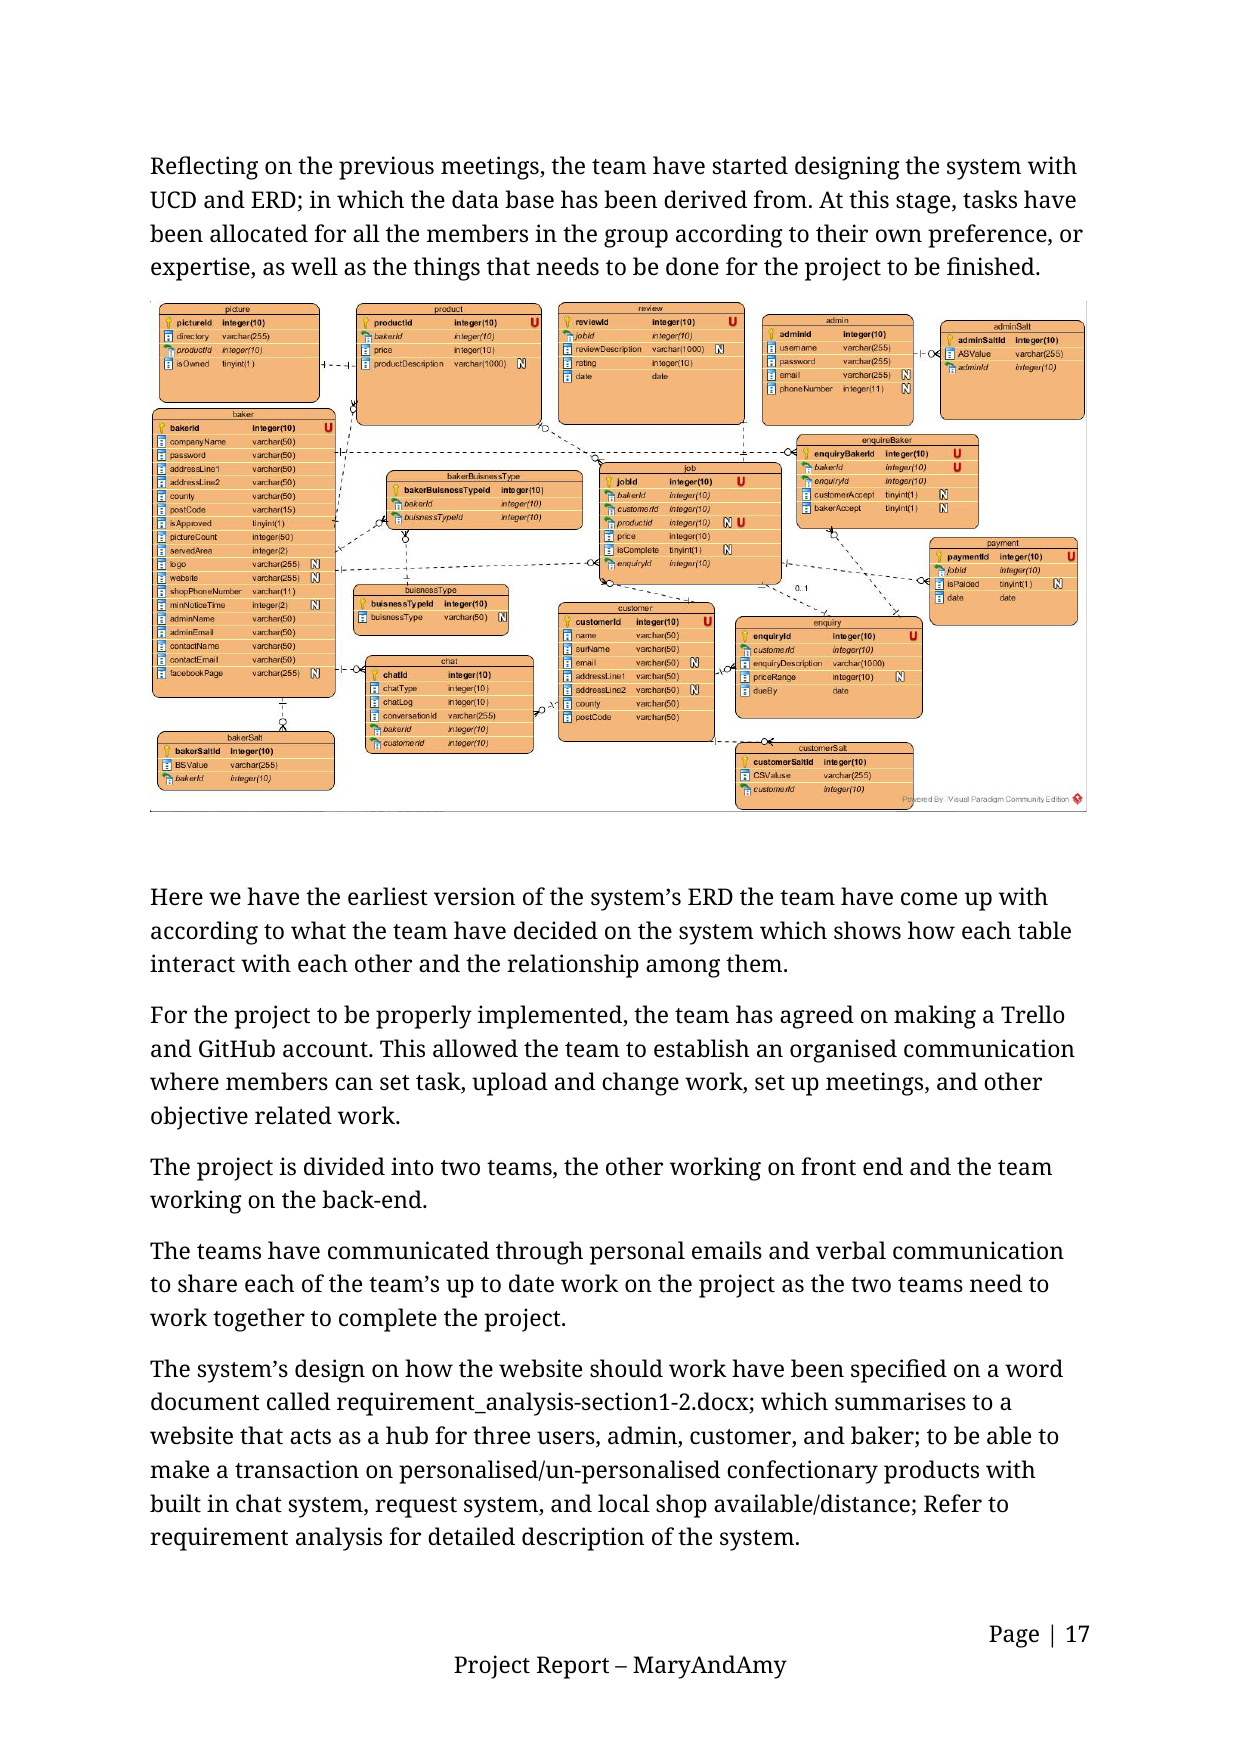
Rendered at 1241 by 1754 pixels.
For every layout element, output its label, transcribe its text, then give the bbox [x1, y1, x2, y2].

text Here we have the earliest version of the system’s ERD the team have come up with according to what the team have decided on the system which shows how each table interact with each other and the relationship among them. [150, 881, 1090, 980]
picture [150, 301, 1087, 812]
text The system’s design on how the website should work have been specified on a word document called requirement_analysis-section1-2.docx; which summarises to a website that acts as a hub for three users, admin, customer, and baker; to be able to make a transaction on personalised/un-personalised confectionary products with built in chat system, request system, and local shop available/distance; Refer to requirement analysis for detailed description of the system. [150, 1353, 1090, 1553]
text Reflecting on the previous meetings, the team have started designing the system with UCD and ERD; in which the data base has been derived from. At this stage, tasks have been allocated for all the members in the group according to their own preference, or expertise, as well as the things that needs to be done for the project to be finished. [150, 150, 1090, 282]
text The teams have communicated through personal emails and verbal communication to share each of the team’s up to date work on the project as the two teams need to work together to complete the project. [150, 1235, 1090, 1333]
text The project is divided into two teams, the other working on front end and the team working on the back-end. [150, 1151, 1090, 1216]
text For the project to be properly implemented, the team has agreed on making a Trello and GitHub account. This allowed the team to establish an organised communication where members can set task, upload and change work, set up meetings, and other objective related work. [150, 999, 1090, 1131]
